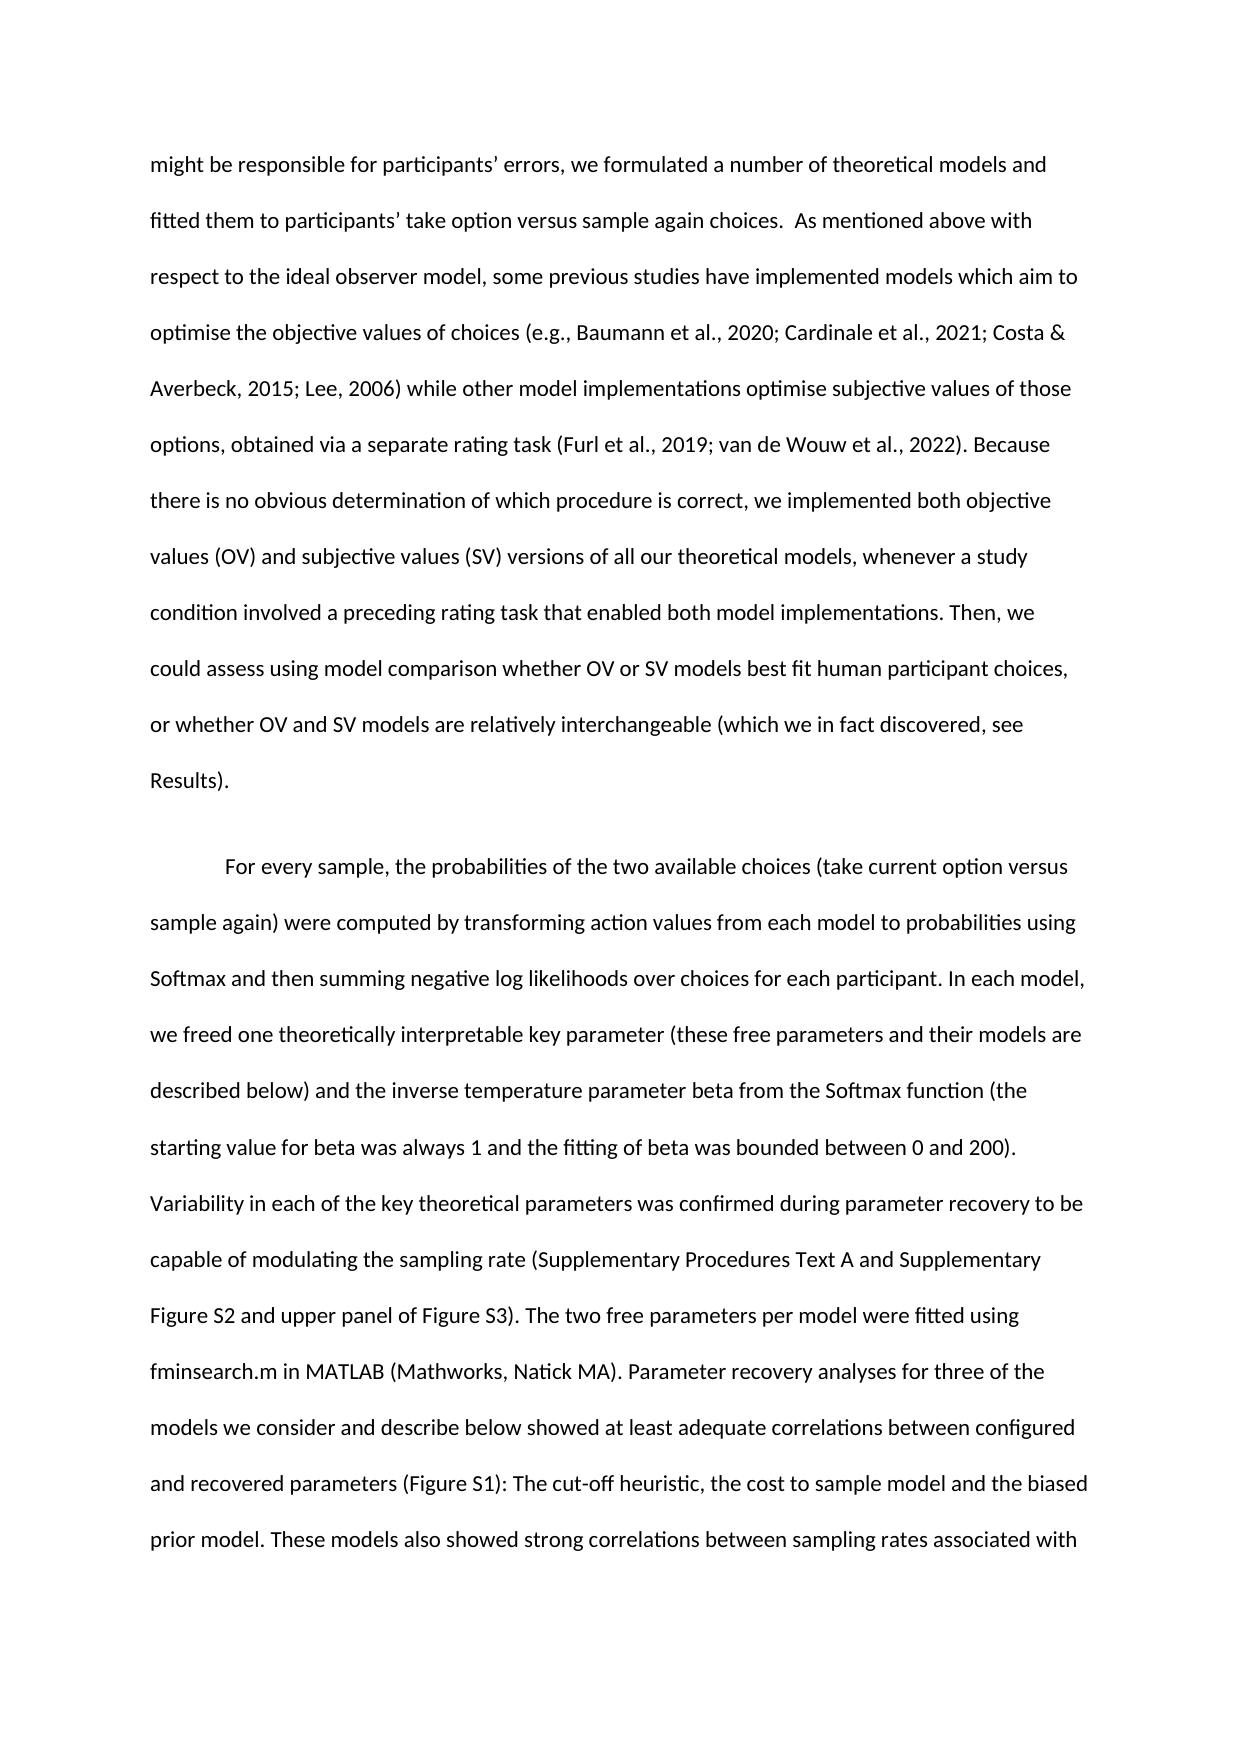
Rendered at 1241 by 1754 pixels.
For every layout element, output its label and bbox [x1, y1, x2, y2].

text [150, 150, 1090, 794]
text [150, 852, 1090, 1553]
